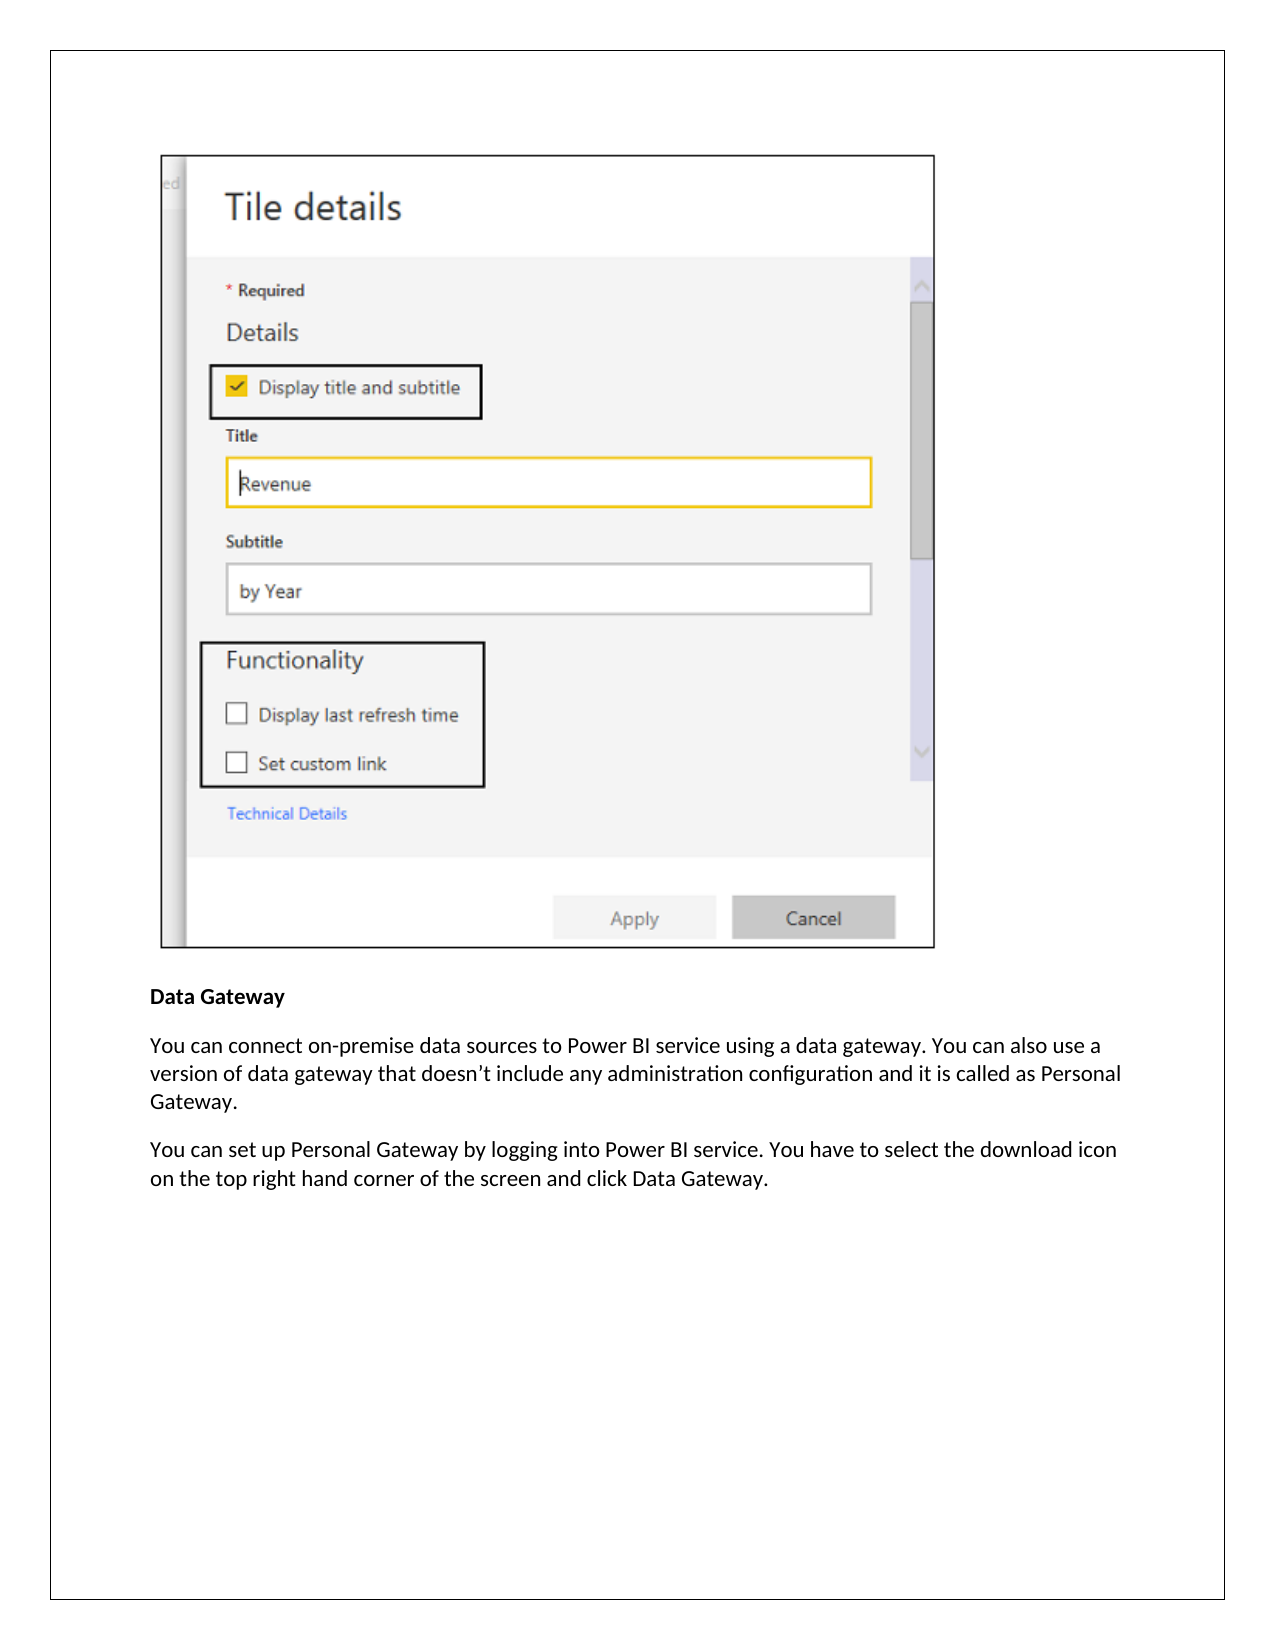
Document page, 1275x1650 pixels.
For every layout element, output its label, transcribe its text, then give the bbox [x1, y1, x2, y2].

picture [150, 150, 949, 961]
text Data Gateway [150, 982, 1125, 1010]
text You can connect on-premise data sources to Power BI service using a data gateway. You can also use a version of data gateway that doesn’t include any administration configuration and it is called as Personal Gateway. [150, 1031, 1125, 1115]
text You can set up Personal Gateway by logging into Power BI service. You have to select the download icon on the top right hand corner of the screen and click Data Gateway. [150, 1136, 1125, 1192]
